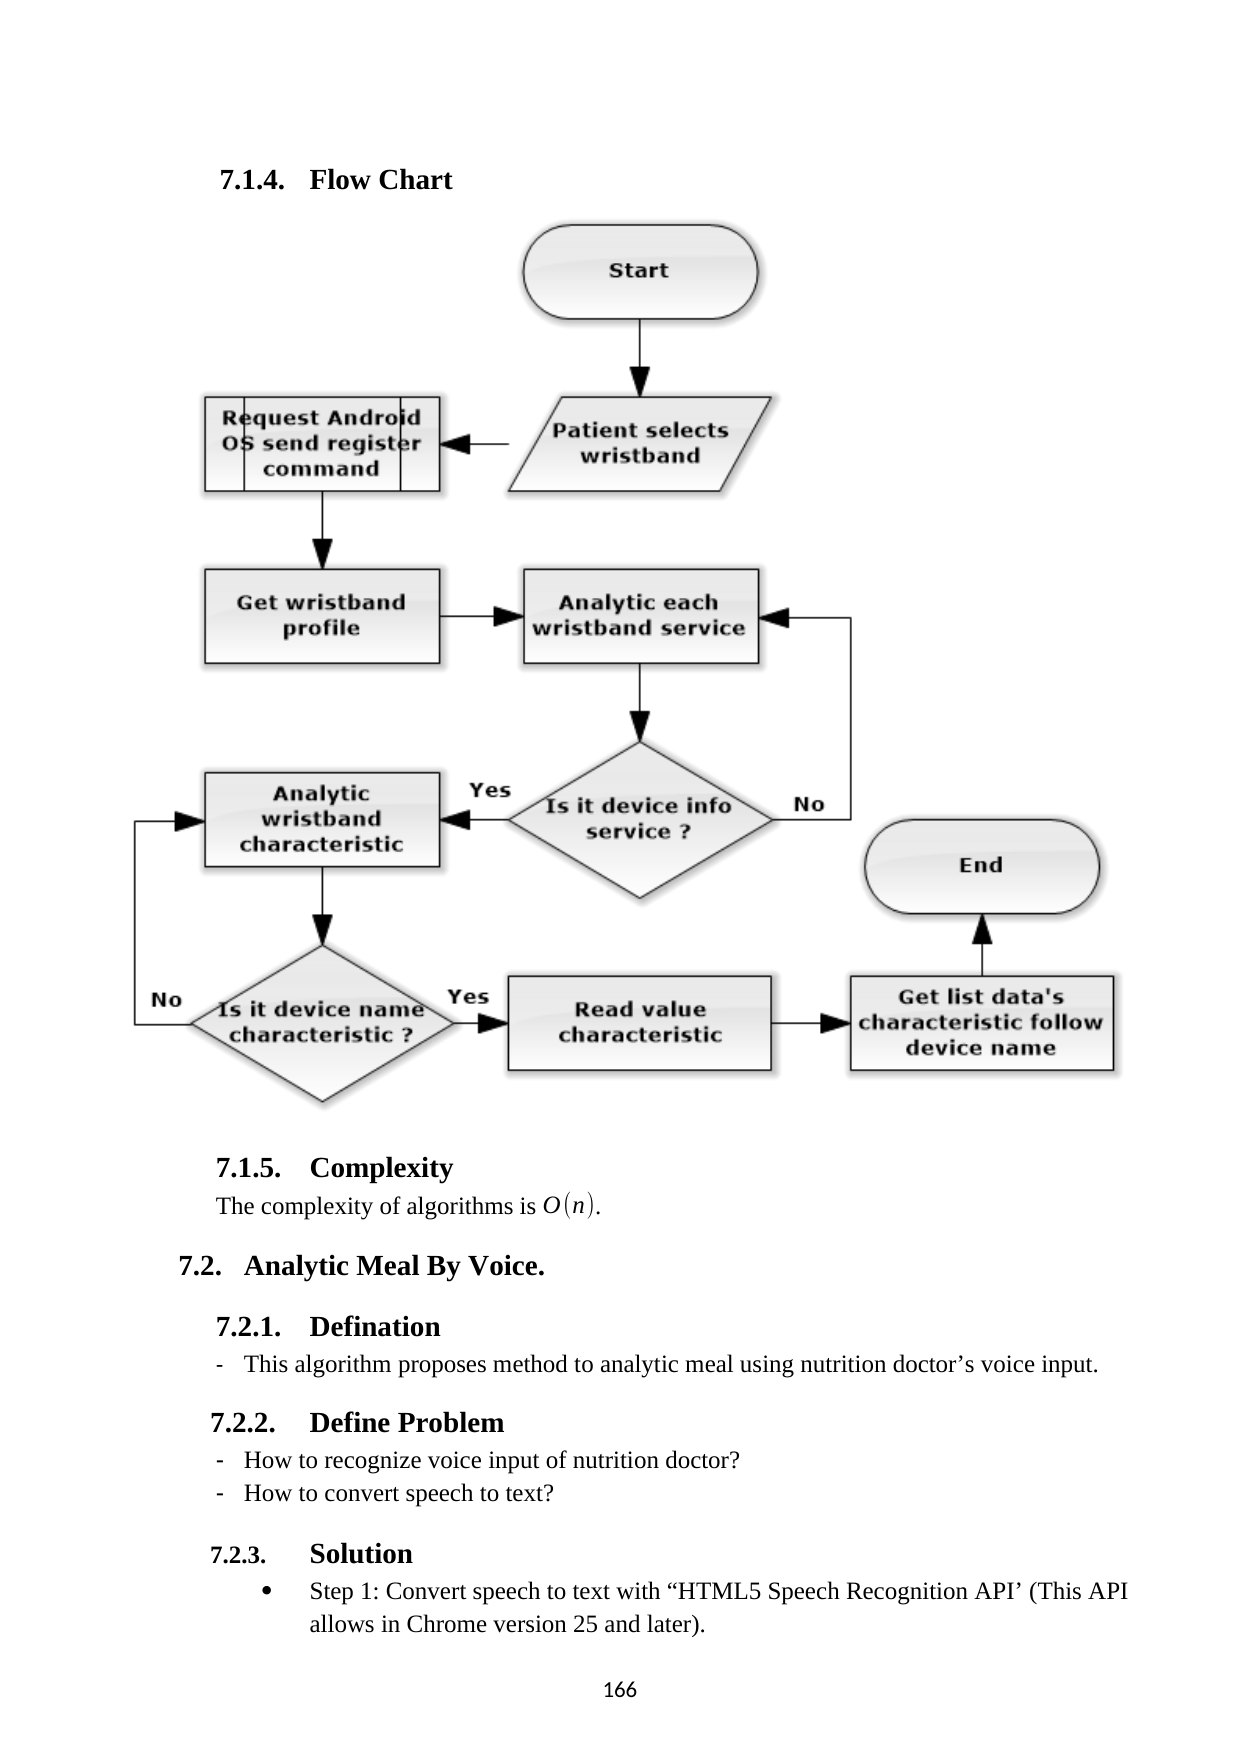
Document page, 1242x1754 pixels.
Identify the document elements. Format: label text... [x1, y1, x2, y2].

subtitle Defination [216, 1309, 1146, 1343]
list How to recognize voice input of nutrition doctor? [216, 1445, 1146, 1474]
picture [103, 201, 1138, 1126]
subtitle Complexity [216, 1150, 1146, 1184]
list How to convert speech to text? [216, 1478, 1146, 1507]
subtitle Flow Chart [219, 162, 1146, 196]
list This algorithm proposes method to analytic meal using nutrition doctor’s voice input. [216, 1349, 1146, 1378]
list Step 1: Convert speech to text with “HTML5 Speech Recognition API’ (This API allows in Chrome version 25 and later). [262, 1576, 1146, 1638]
text The complexity of algorithms is . [216, 1190, 1146, 1220]
subtitle Solution [210, 1536, 1146, 1570]
subtitle Define Problem [210, 1405, 1146, 1439]
subtitle Analytic Meal By Voice. [169, 1248, 1146, 1282]
